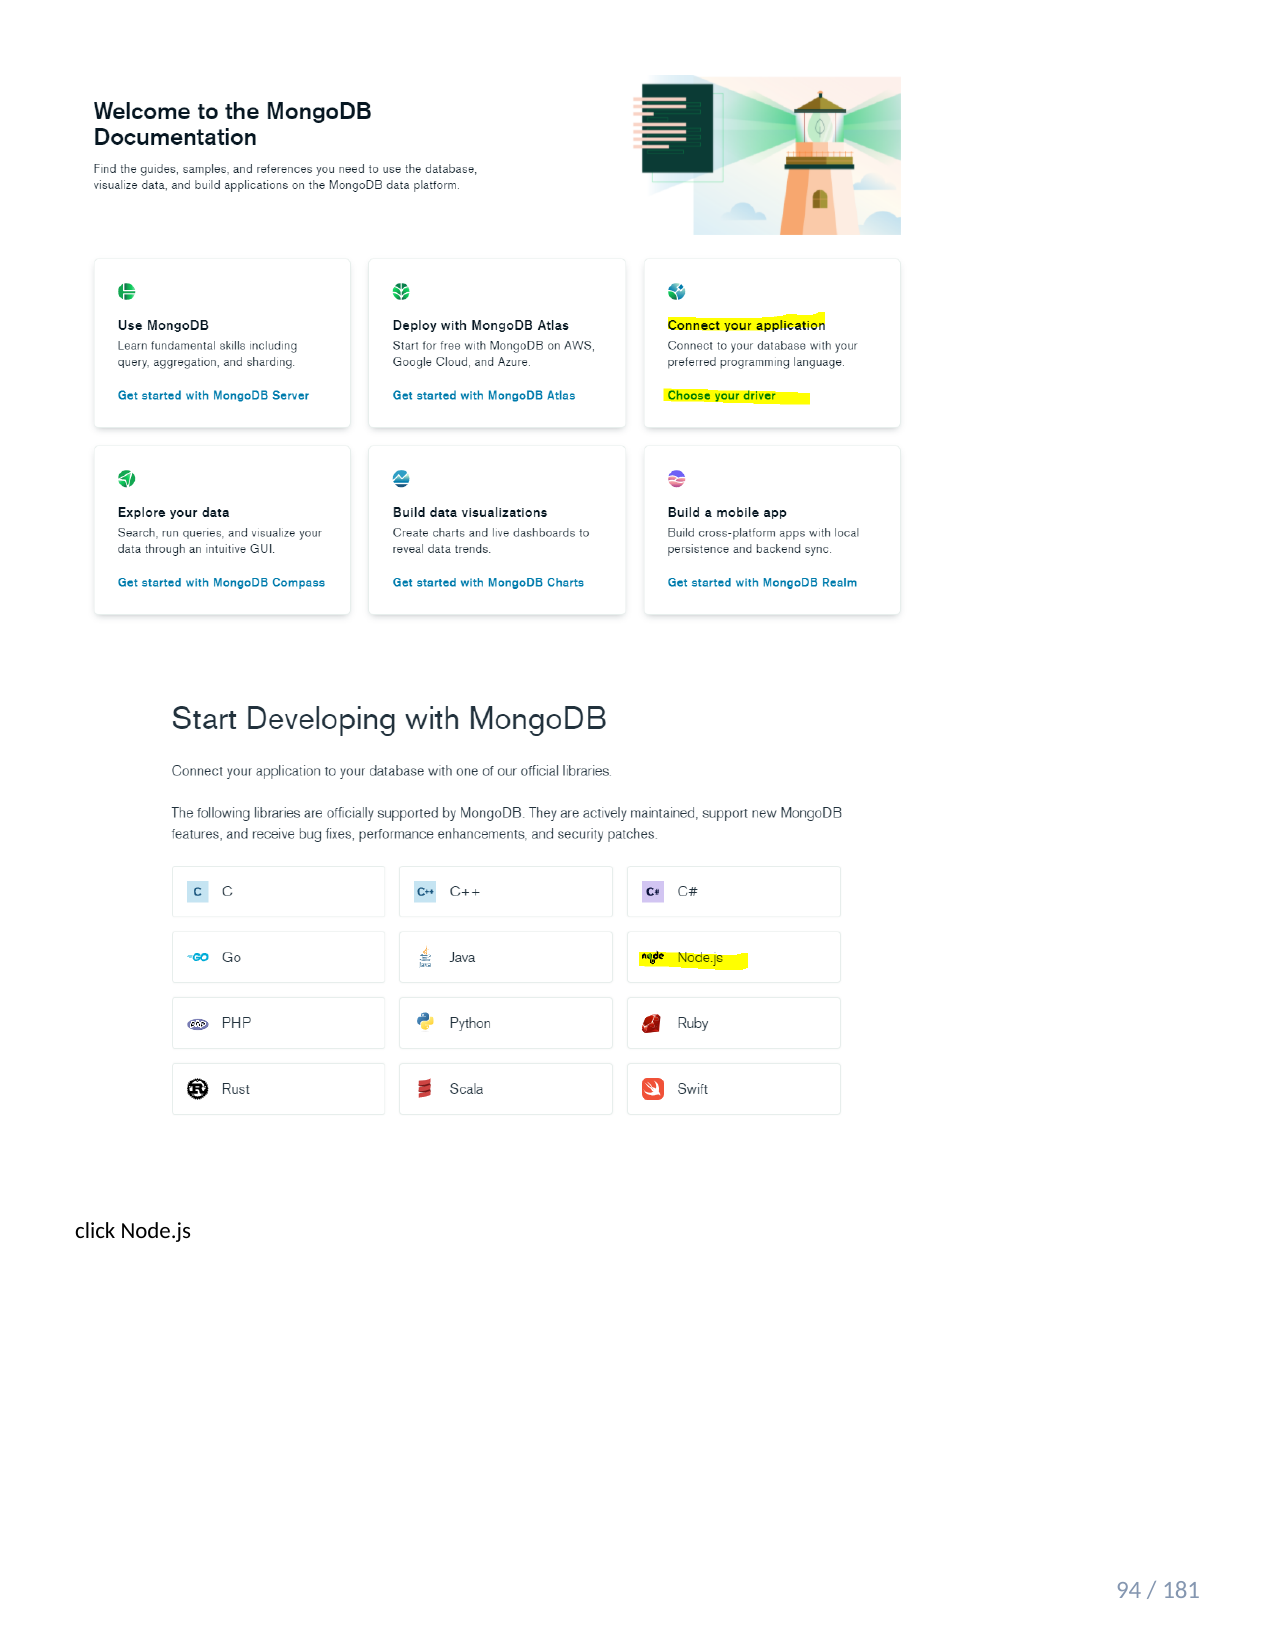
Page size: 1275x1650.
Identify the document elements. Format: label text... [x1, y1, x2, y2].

picture [75, 75, 926, 625]
picture [75, 690, 905, 1151]
text click Node.js [75, 1216, 1200, 1244]
